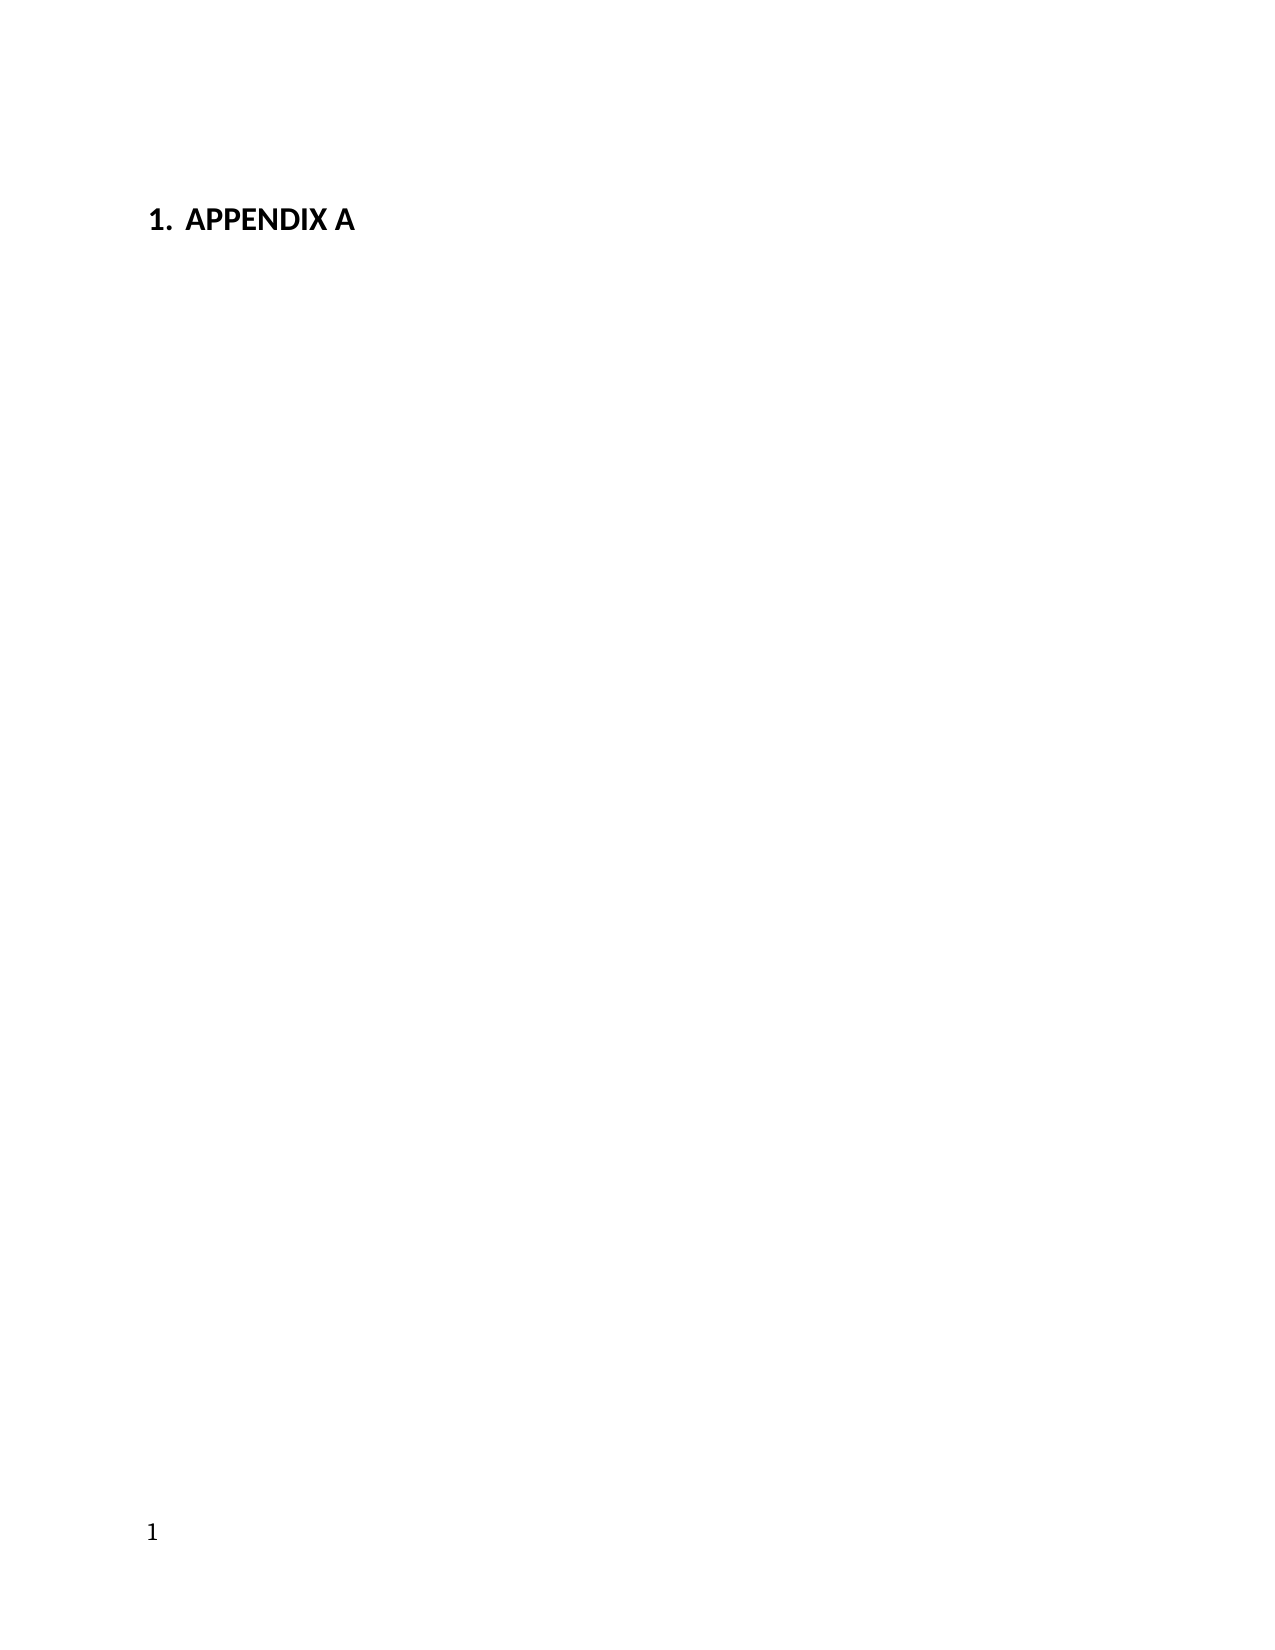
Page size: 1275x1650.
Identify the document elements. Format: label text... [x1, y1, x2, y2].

subtitle APPENDIX A [148, 198, 1127, 238]
